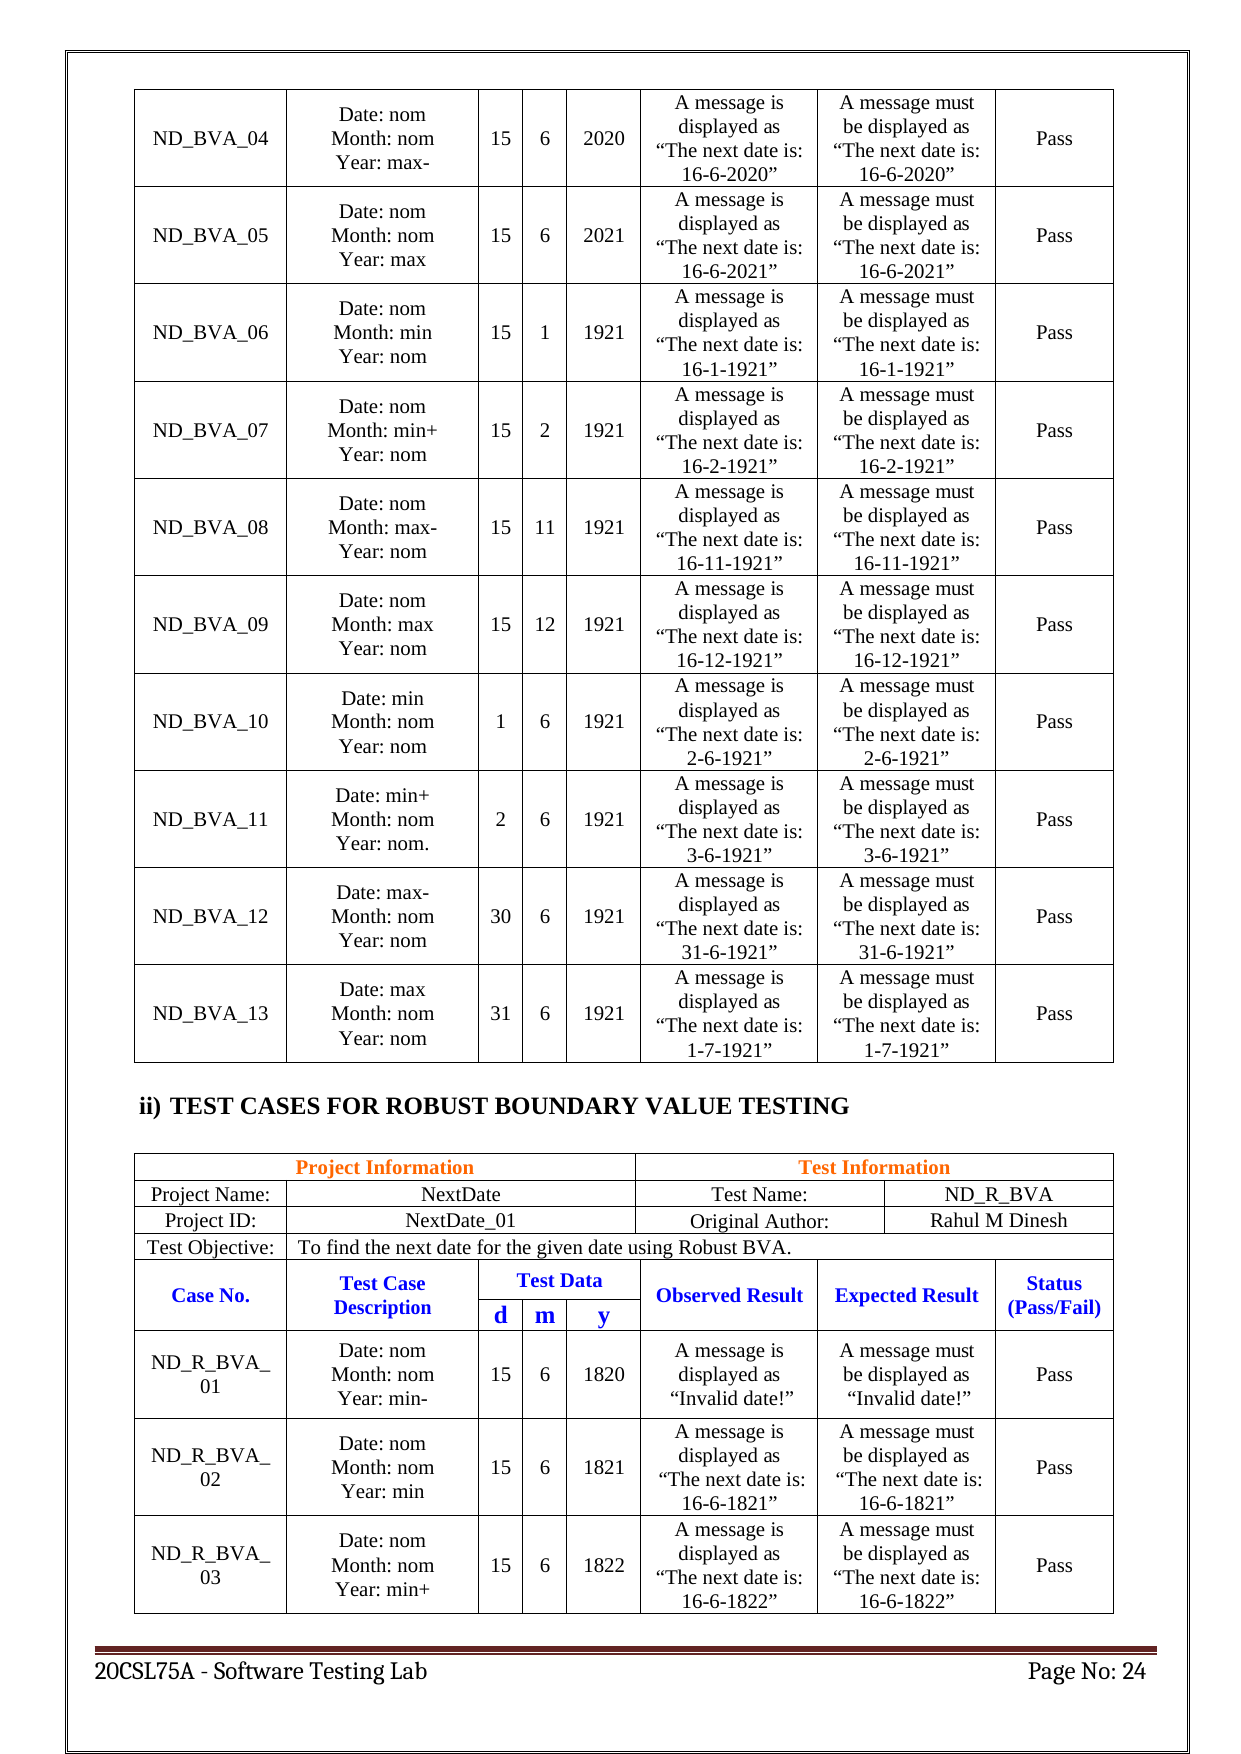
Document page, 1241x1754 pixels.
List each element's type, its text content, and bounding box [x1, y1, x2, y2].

table_header Test Information [636, 1154, 1113, 1180]
table_cell 6 [523, 187, 566, 283]
table_cell 2020 [567, 90, 640, 186]
table_cell A message is displayed as “The next date is: 16-1-1921” [641, 284, 817, 381]
table_cell 1921 [567, 771, 640, 867]
table_cell 15 [479, 1516, 522, 1613]
table_cell 1921 [567, 674, 640, 770]
table_cell 6 [523, 674, 566, 770]
table_cell Case No. [135, 1260, 286, 1329]
table_cell 2021 [567, 187, 640, 283]
table_cell A message must be displayed as “The next date is: 16-6-2021” [818, 187, 995, 283]
table_cell 1921 [567, 965, 640, 1062]
table_cell Date: nom Month: nom Year: min [287, 1419, 478, 1515]
table_cell Pass [996, 1516, 1113, 1613]
table_cell d [479, 1300, 522, 1329]
table_cell ND_R_BVA_01 [135, 1331, 286, 1418]
table_cell A message must be displayed as “The next date is: 1-7-1921” [818, 965, 995, 1062]
table_cell 1921 [567, 868, 640, 964]
table_cell Date: nom Month: nom Year: min+ [287, 1516, 478, 1613]
table_cell 15 [479, 284, 522, 381]
table_cell 6 [523, 1331, 566, 1418]
table_cell A message must be displayed as “The next date is: 16-6-2020” [818, 90, 995, 186]
table_cell 6 [523, 965, 566, 1062]
table_cell Date: nom Month: max- Year: nom [287, 479, 478, 575]
table_cell NextDate_01 [287, 1207, 635, 1233]
table_cell Original Author: [636, 1207, 884, 1233]
table_cell 15 [479, 90, 522, 186]
table_cell Date: max- Month: nom Year: nom [287, 868, 478, 964]
table_cell Project ID: [135, 1207, 286, 1233]
table_cell Pass [996, 187, 1113, 283]
table_cell Test Data [479, 1260, 640, 1299]
table_cell 6 [523, 1419, 566, 1515]
table_cell A message must be displayed as “Invalid date!” [818, 1331, 995, 1418]
table_cell 1821 [567, 1419, 640, 1515]
list TEST CASES FOR ROBUST BOUNDARY VALUE TESTING [139, 1091, 1157, 1120]
table_cell A message is displayed as “The next date is: 3-6-1921” [641, 771, 817, 867]
table_cell A message must be displayed as “The next date is: 16-6-1822” [818, 1516, 995, 1613]
table_cell A message must be displayed as “The next date is: 16-12-1921” [818, 576, 995, 672]
table_cell A message must be displayed as “The next date is: 31-6-1921” [818, 868, 995, 964]
table_cell 31 [479, 965, 522, 1062]
table_cell A message must be displayed as “The next date is: 3-6-1921” [818, 771, 995, 867]
table_cell 1921 [567, 382, 640, 478]
table_cell 15 [479, 479, 522, 575]
table_cell Pass [996, 1331, 1113, 1418]
table_cell Date: nom Month: nom Year: max- [287, 90, 478, 186]
table_cell A message is displayed as “The next date is: 1-7-1921” [641, 965, 817, 1062]
table_cell Date: nom Month: min+ Year: nom [287, 382, 478, 478]
table_cell A message is displayed as “The next date is: 16-11-1921” [641, 479, 817, 575]
table_cell Expected Result [818, 1260, 995, 1329]
table_cell Date: nom Month: nom Year: max [287, 187, 478, 283]
table_cell A message is displayed as “The next date is: 16-6-2020” [641, 90, 817, 186]
table_cell ND_BVA_05 [135, 187, 286, 283]
table_cell ND_R_BVA_03 [135, 1516, 286, 1613]
table_cell Date: min+ Month: nom Year: nom. [287, 771, 478, 867]
table_cell Pass [996, 382, 1113, 478]
table_cell 1921 [567, 284, 640, 381]
table_cell A message must be displayed as “The next date is: 16-1-1921” [818, 284, 995, 381]
table_cell A message is displayed as “The next date is: 16-6-1822” [641, 1516, 817, 1613]
table_cell A message is displayed as “The next date is: 2-6-1921” [641, 674, 817, 770]
table_cell 6 [523, 90, 566, 186]
table_cell A message is displayed as “The next date is: 16-12-1921” [641, 576, 817, 672]
table_cell A message must be displayed as “The next date is: 16-2-1921” [818, 382, 995, 478]
table_cell Date: nom Month: max Year: nom [287, 576, 478, 672]
table_cell A message must be displayed as “The next date is: 16-6-1821” [818, 1419, 995, 1515]
table_cell Rahul M Dinesh [885, 1207, 1113, 1233]
table_cell 1820 [567, 1331, 640, 1418]
table_cell 15 [479, 1419, 522, 1515]
table_cell A message is displayed as “The next date is: 16-6-1821” [641, 1419, 817, 1515]
table_cell 2 [523, 382, 566, 478]
table_cell To find the next date for the given date using Robust BVA. [287, 1234, 1113, 1259]
table_header Project Information [135, 1154, 635, 1180]
table_cell 15 [479, 382, 522, 478]
table_cell Project Name: [135, 1181, 286, 1206]
table_cell 15 [479, 187, 522, 283]
table_cell 1 [523, 284, 566, 381]
table_cell ND_BVA_07 [135, 382, 286, 478]
table_cell ND_R_BVA [885, 1181, 1113, 1206]
table_cell Pass [996, 479, 1113, 575]
table_cell 15 [479, 576, 522, 672]
table_cell 1 [479, 674, 522, 770]
table_cell 1921 [567, 576, 640, 672]
table_cell ND_BVA_11 [135, 771, 286, 867]
table_cell 11 [523, 479, 566, 575]
table_cell 6 [523, 771, 566, 867]
table_cell ND_BVA_13 [135, 965, 286, 1062]
table_cell 1921 [567, 479, 640, 575]
table_cell Pass [996, 284, 1113, 381]
table_cell Date: min Month: nom Year: nom [287, 674, 478, 770]
table_cell 15 [479, 1331, 522, 1418]
table_cell m [523, 1300, 566, 1329]
table_cell Pass [996, 868, 1113, 964]
table_cell Test Objective: [135, 1234, 286, 1259]
table_cell ND_R_BVA_02 [135, 1419, 286, 1515]
table_cell A message must be displayed as “The next date is: 2-6-1921” [818, 674, 995, 770]
table_cell 30 [479, 868, 522, 964]
table_cell A message is displayed as “The next date is: 16-6-2021” [641, 187, 817, 283]
table_cell ND_BVA_10 [135, 674, 286, 770]
table_cell 6 [523, 868, 566, 964]
table_cell ND_BVA_09 [135, 576, 286, 672]
table_cell y [567, 1300, 640, 1329]
table_cell Test Case Description [287, 1260, 478, 1329]
table_cell 6 [523, 1516, 566, 1613]
table_cell 1822 [567, 1516, 640, 1613]
table_cell Observed Result [641, 1260, 817, 1329]
table_cell Pass [996, 771, 1113, 867]
table_cell Pass [996, 674, 1113, 770]
table_cell 2 [479, 771, 522, 867]
table_cell Test Name: [636, 1181, 884, 1206]
table_cell ND_BVA_06 [135, 284, 286, 381]
table_cell 12 [523, 576, 566, 672]
table_cell A message is displayed as “Invalid date!” [641, 1331, 817, 1418]
table_cell Pass [996, 576, 1113, 672]
table_cell Pass [996, 1419, 1113, 1515]
table_cell ND_BVA_12 [135, 868, 286, 964]
table_cell ND_BVA_04 [135, 90, 286, 186]
table_cell Date: nom Month: nom Year: min- [287, 1331, 478, 1418]
table_cell Pass [996, 90, 1113, 186]
table_cell Pass [996, 965, 1113, 1062]
table_cell A message is displayed as “The next date is: 16-2-1921” [641, 382, 817, 478]
table_cell NextDate [287, 1181, 635, 1206]
table_cell ND_BVA_08 [135, 479, 286, 575]
table_cell A message is displayed as “The next date is: 31-6-1921” [641, 868, 817, 964]
table_cell Status (Pass/Fail) [996, 1260, 1113, 1329]
table_cell Date: max Month: nom Year: nom [287, 965, 478, 1062]
table_cell A message must be displayed as “The next date is: 16-11-1921” [818, 479, 995, 575]
table_cell Date: nom Month: min Year: nom [287, 284, 478, 381]
